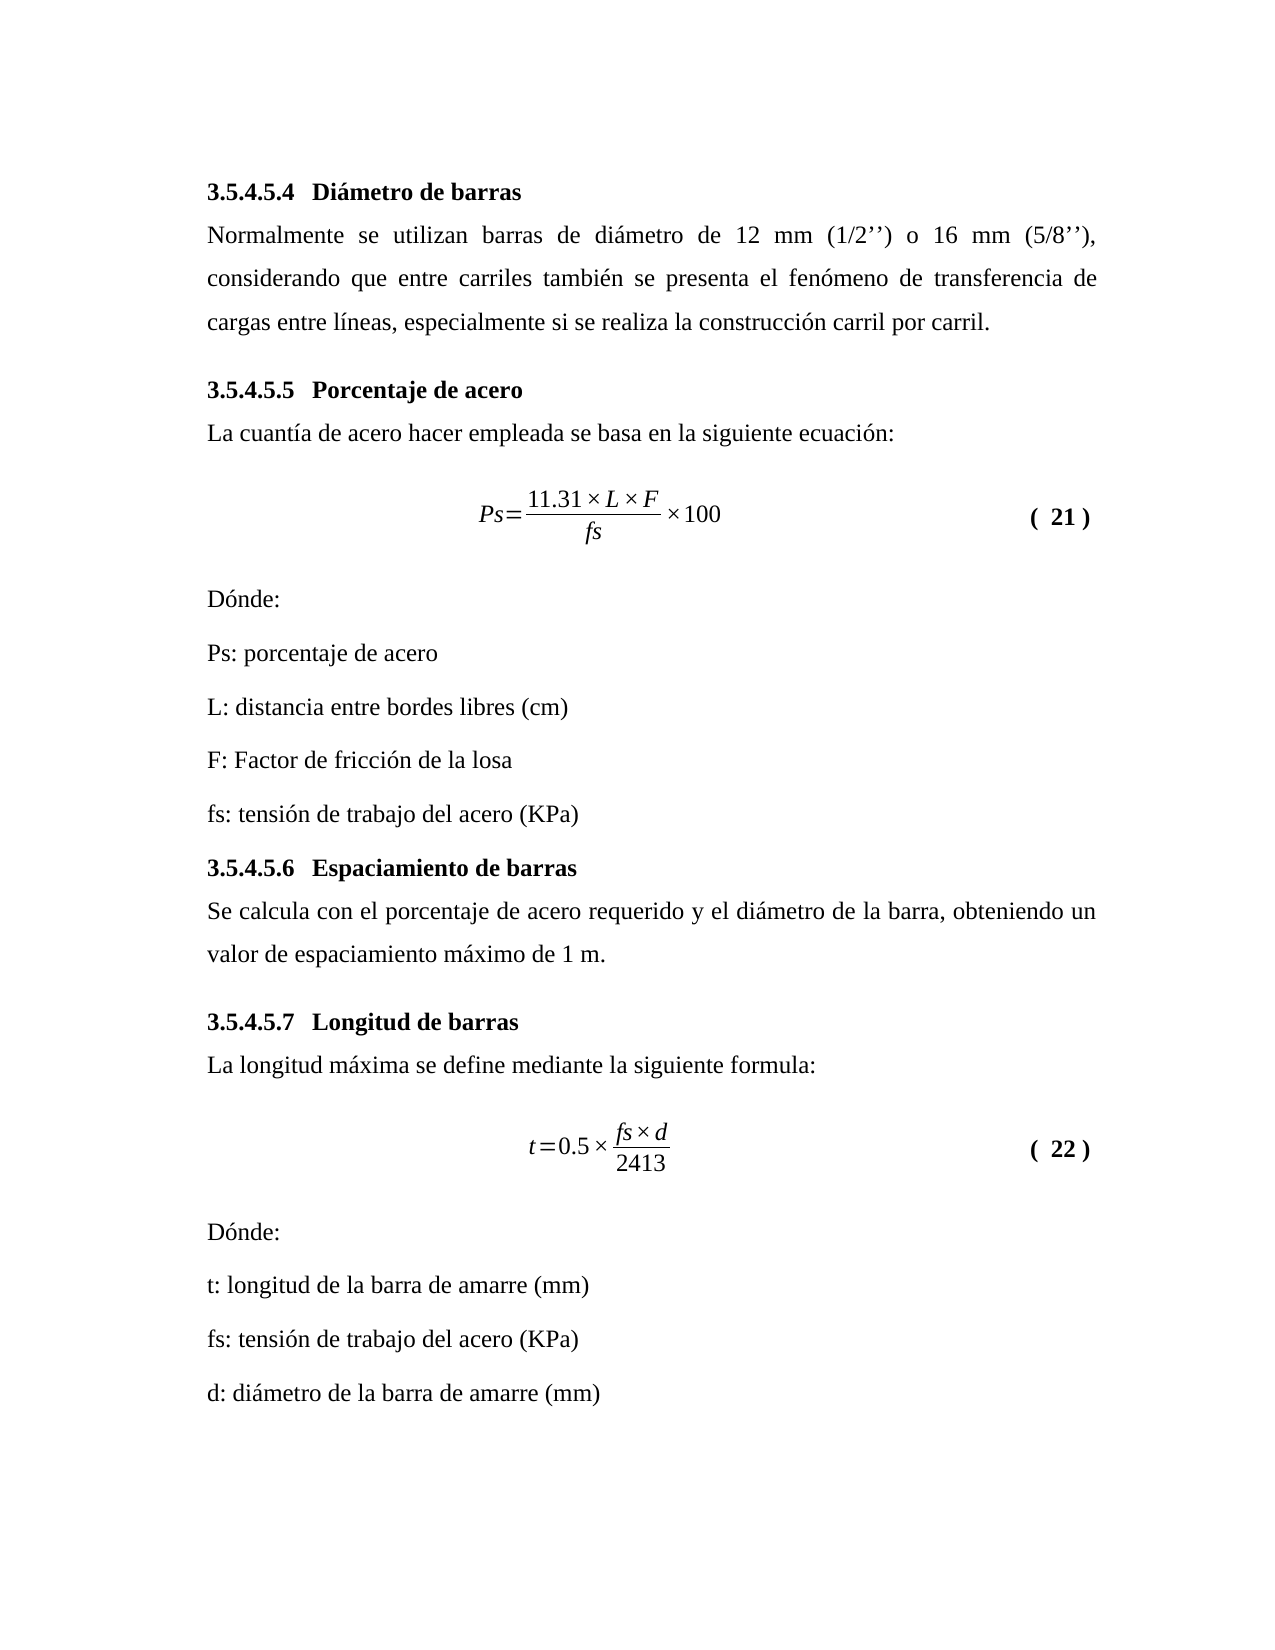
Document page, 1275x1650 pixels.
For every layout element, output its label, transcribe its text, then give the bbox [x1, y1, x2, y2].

table_header [196, 1119, 1004, 1217]
text La longitud máxima se define mediante la siguiente formula: [207, 1050, 1098, 1079]
text Normalmente se utilizan barras de diámetro de 12 mm (1/2’’) o 16 mm (5/8’’), considerando que entre carriles también se presenta el fenómeno de transferencia de cargas entre líneas, especialmente si se realiza la construcción carril por carril. [207, 220, 1098, 335]
text La cuantía de acero hacer empleada se basa en la siguiente ecuación: [207, 418, 1098, 447]
table_header ( 21 ) [1004, 486, 1101, 584]
subtitle Porcentaje de acero [207, 375, 1098, 403]
text Se calcula con el porcentaje de acero requerido y el diámetro de la barra, obteniendo un valor de espaciamiento máximo de 1 m. [207, 896, 1098, 968]
table_header ( 22 ) [1004, 1119, 1101, 1217]
text fs: tensión de trabajo del acero (KPa) [207, 1324, 1098, 1353]
text Dónde: [207, 584, 1098, 613]
text Dónde: [207, 1217, 1098, 1246]
text t: longitud de la barra de amarre (mm) [207, 1271, 1098, 1299]
text fs: tensión de trabajo del acero (KPa) [207, 799, 1098, 828]
subtitle Longitud de barras [207, 1007, 1098, 1036]
text Ps: porcentaje de acero [207, 638, 1098, 667]
subtitle Diámetro de barras [207, 177, 1098, 206]
subtitle Espaciamiento de barras [207, 853, 1098, 882]
text L: distancia entre bordes libres (cm) [207, 692, 1098, 720]
text d: diámetro de la barra de amarre (mm) [207, 1378, 1098, 1407]
text F: Factor de fricción de la losa [207, 745, 1098, 774]
table_header [196, 486, 1004, 584]
